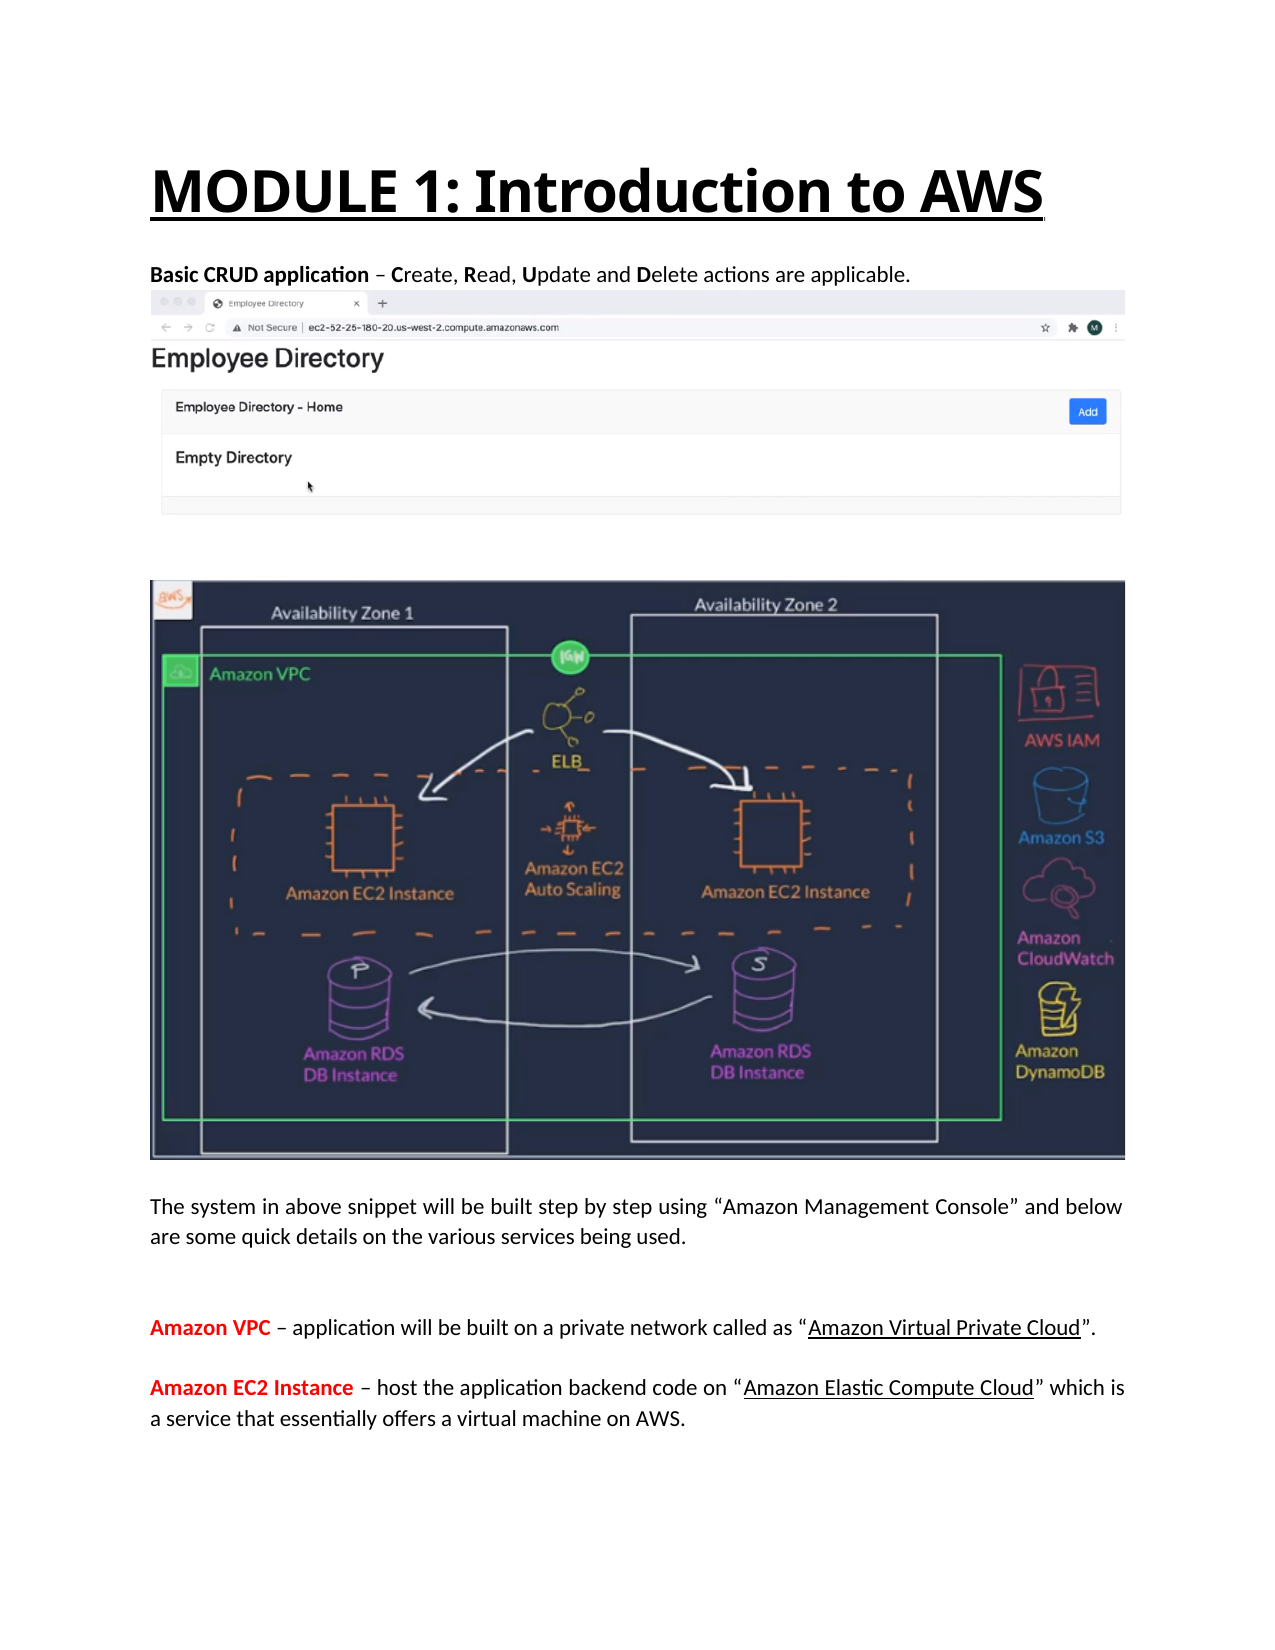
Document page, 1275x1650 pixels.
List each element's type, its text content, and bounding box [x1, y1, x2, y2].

text Amazon EC2 Instance – host the application backend code on “Amazon Elastic Compute Cloud” which is a service that essentially offers a virtual machine on AWS. [150, 1373, 1125, 1432]
text The system in above snippet will be built step by step using “Amazon Management Console” and below are some quick details on the various services being used. [150, 1192, 1125, 1250]
text Amazon VPC – application will be built on a private network called as “Amazon Virtual Private Cloud”. [150, 1313, 1125, 1341]
text Basic CRUD application – Create, Read, Update and Delete actions are applicable. [150, 260, 1125, 288]
picture [150, 290, 1125, 518]
picture [150, 580, 1125, 1160]
title MODULE 1: Introduction to AWS [150, 150, 1125, 229]
